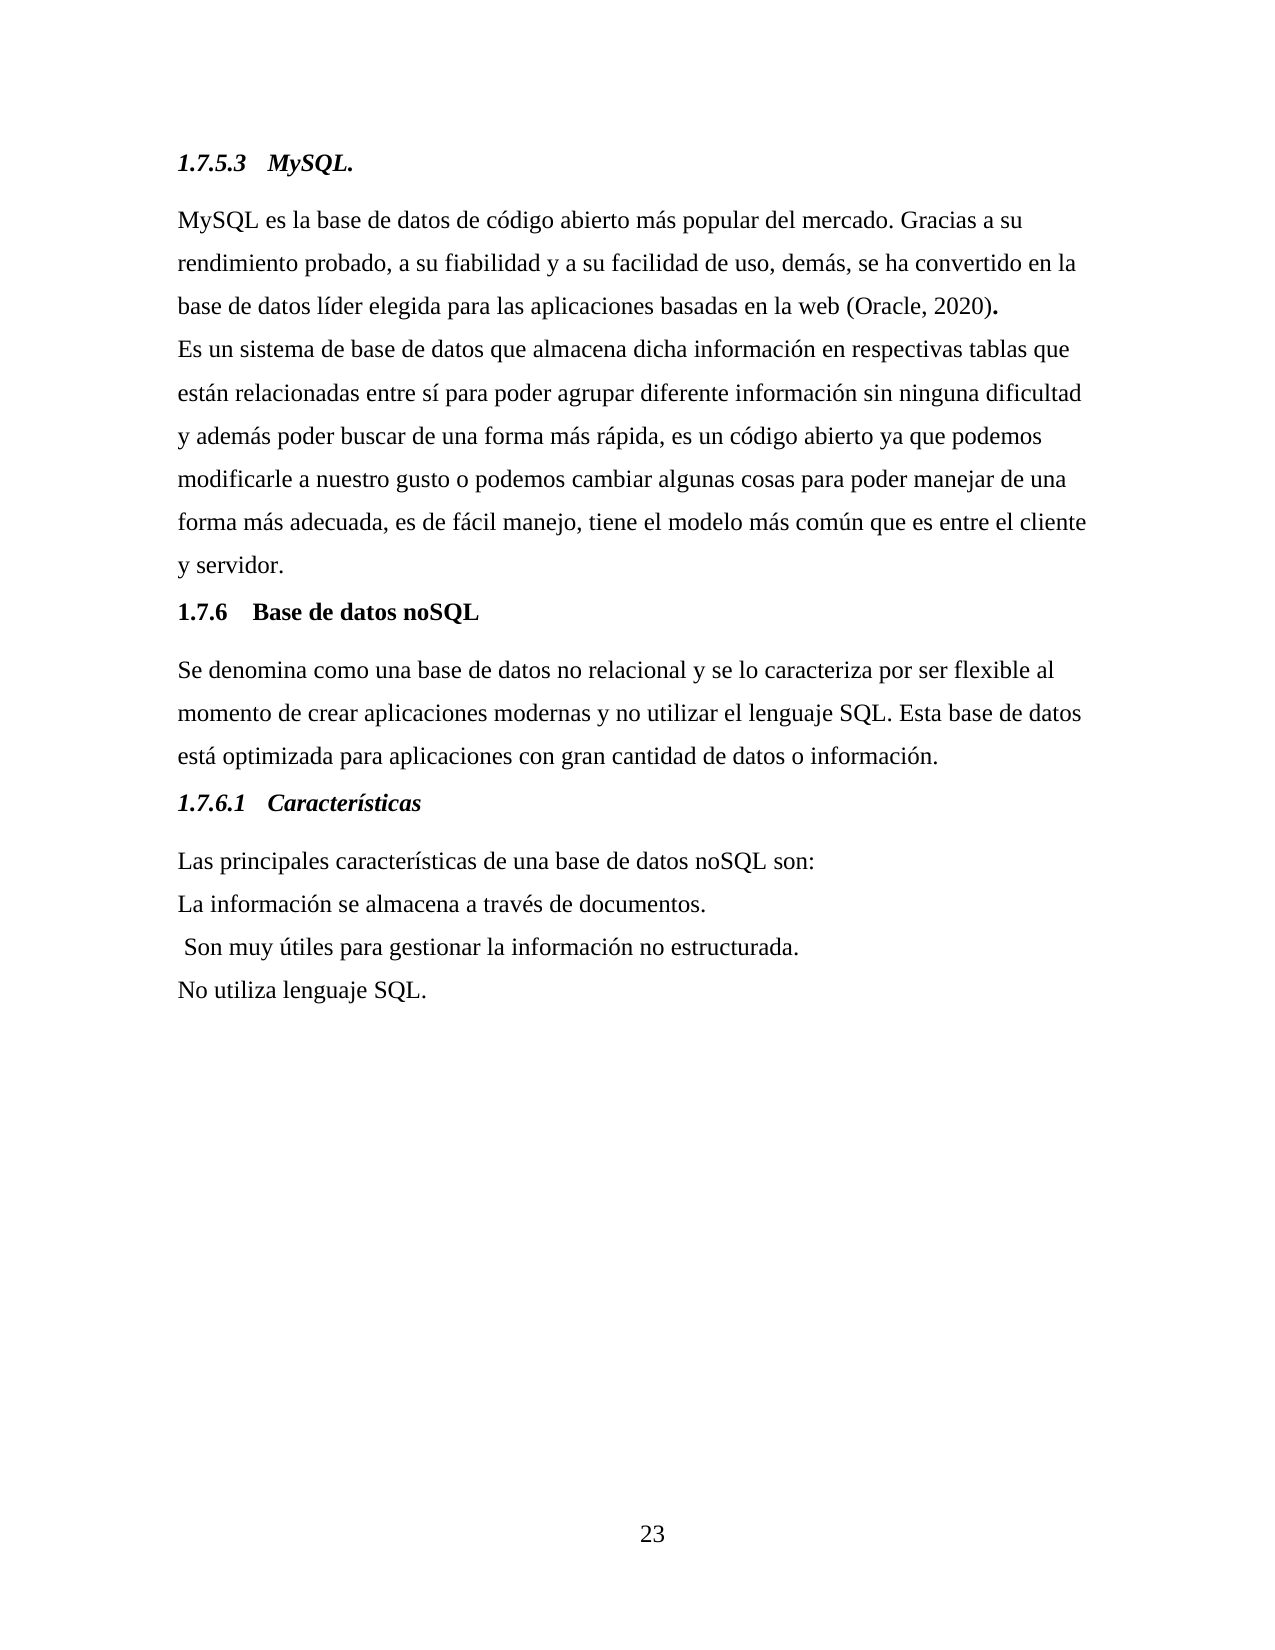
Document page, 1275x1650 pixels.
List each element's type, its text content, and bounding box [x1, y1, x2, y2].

text La información se almacena a través de documentos. [177, 889, 1098, 918]
text Es un sistema de base de datos que almacena dicha información en respectivas tablas que están relacionadas entre sí para poder agrupar diferente información sin ninguna dificultad y además poder buscar de una forma más rápida, es un código abierto ya que podemos modificarle a nuestro gusto o podemos cambiar algunas cosas para poder manejar de una forma más adecuada, es de fácil manejo, tiene el modelo más común que es entre el cliente y servidor. [177, 334, 1098, 579]
subtitle Base de datos noSQL [177, 597, 1098, 626]
text Son muy útiles para gestionar la información no estructurada. [177, 932, 1098, 961]
subtitle Características [177, 788, 1098, 817]
text Se denomina como una base de datos no relacional y se lo caracteriza por ser flexible al momento de crear aplicaciones modernas y no utilizar el lenguaje SQL. Esta base de datos está optimizada para aplicaciones con gran cantidad de datos o información. [177, 655, 1098, 770]
text MySQL es la base de datos de código abierto más popular del mercado. Gracias a su rendimiento probado, a su fiabilidad y a su facilidad de uso, demás, se ha convertido en la base de datos líder elegida para las aplicaciones basadas en la web. [177, 205, 1098, 320]
text No utiliza lenguaje SQL. [177, 975, 1098, 1004]
subtitle MySQL. [177, 148, 1098, 176]
text Las principales características de una base de datos noSQL son: [177, 846, 1098, 875]
